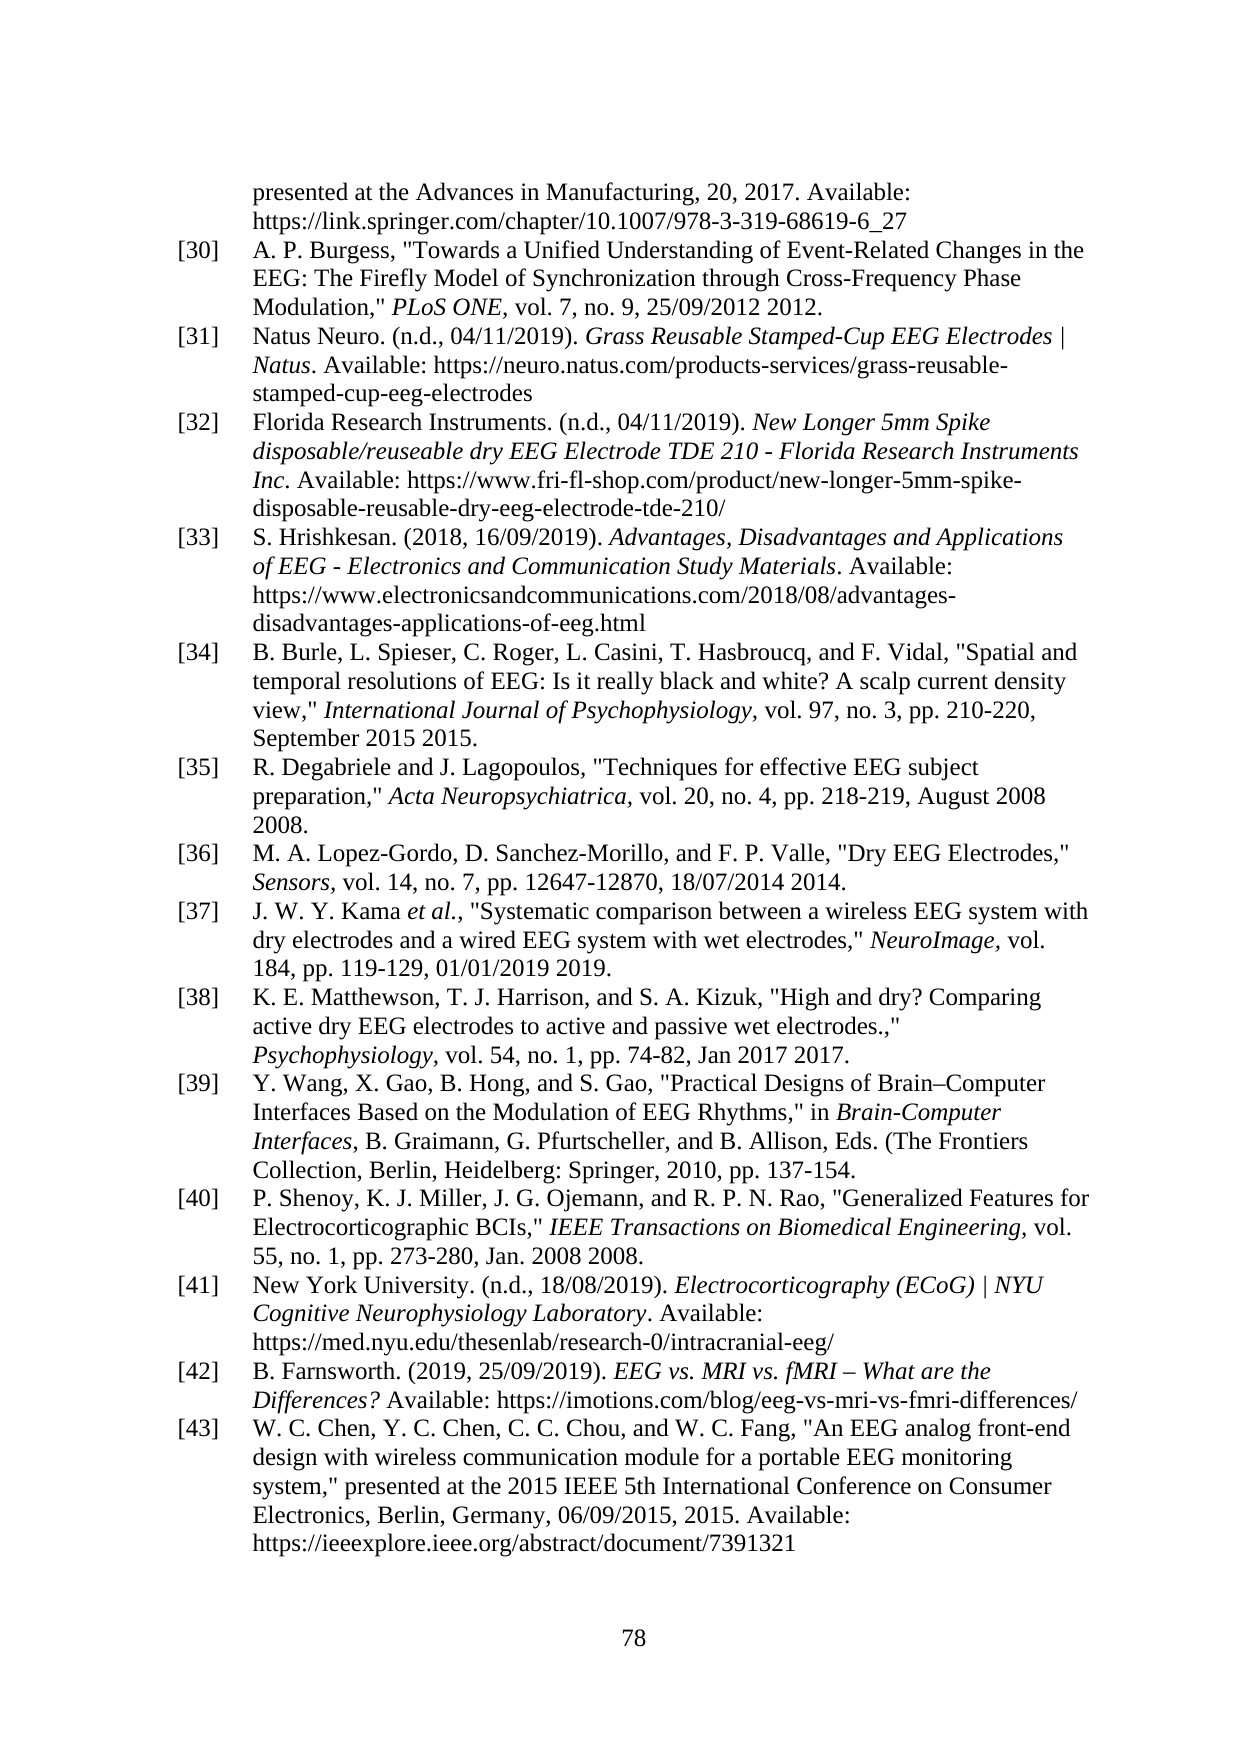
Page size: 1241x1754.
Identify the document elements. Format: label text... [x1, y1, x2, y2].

text [39] Y. Wang, X. Gao, B. Hong, and S. Gao, "Practical Designs of Brain–Computer Interfaces Based on the Modulation of EEG Rhythms," in Brain-Computer Interfaces, B. Graimann, G. Pfurtscheller, and B. Allison, Eds. (The Frontiers Collection, Berlin, Heidelberg: Springer, 2010, pp. 137-154. [177, 1068, 1090, 1183]
text [31] Natus Neuro. (n.d., 04/11/2019). Grass Reusable Stamped-Cup EEG Electrodes | Natus. Available: https://neuro.natus.com/products-services/grass-reusable-stamped-cup-eeg-electrodes [177, 321, 1090, 407]
text [41] New York University. (n.d., 18/08/2019). Electrocorticography (ECoG) | NYU Cognitive Neurophysiology Laboratory. Available: https://med.nyu.edu/thesenlab/research-0/intracranial-eeg/ [177, 1270, 1090, 1356]
text [35] R. Degabriele and J. Lagopoulos, "Techniques for effective EEG subject preparation," Acta Neuropsychiatrica, vol. 20, no. 4, pp. 218-219, August 2008 2008. [177, 752, 1090, 838]
text [43] W. C. Chen, Y. C. Chen, C. C. Chou, and W. C. Fang, "An EEG analog front-end design with wireless communication module for a portable EEG monitoring system," presented at the 2015 IEEE 5th International Conference on Consumer Electronics, Berlin, Germany, 06/09/2015, 2015. Available: https://ieeexplore.ieee.org/abstract/document/7391321 [177, 1413, 1090, 1557]
text [32] Florida Research Instruments. (n.d., 04/11/2019). New Longer 5mm Spike disposable/reuseable dry EEG Electrode TDE 210 - Florida Research Instruments Inc. Available: https://www.fri-fl-shop.com/product/new-longer-5mm-spike-disposable-reusable-dry-eeg-electrode-tde-210/ [177, 407, 1090, 522]
text [33] S. Hrishkesan. (2018, 16/09/2019). Advantages, Disadvantages and Applications of EEG - Electronics and Communication Study Materials. Available: https://www.electronicsandcommunications.com/2018/08/advantages-disadvantages-applications-of-eeg.html [177, 522, 1090, 637]
text [30] A. P. Burgess, "Towards a Unified Understanding of Event-Related Changes in the EEG: The Firefly Model of Synchronization through Cross-Frequency Phase Modulation," PLoS ONE, vol. 7, no. 9, 25/09/2012 2012. [177, 235, 1090, 321]
text [37] J. W. Y. Kama et al., "Systematic comparison between a wireless EEG system with dry electrodes and a wired EEG system with wet electrodes," NeuroImage, vol. 184, pp. 119-129, 01/01/2019 2019. [177, 896, 1090, 982]
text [177, 177, 1090, 235]
text [42] B. Farnsworth. (2019, 25/09/2019). EEG vs. MRI vs. fMRI – What are the Differences? Available: https://imotions.com/blog/eeg-vs-mri-vs-fmri-differences/ [177, 1356, 1090, 1413]
text [38] K. E. Matthewson, T. J. Harrison, and S. A. Kizuk, "High and dry? Comparing active dry EEG electrodes to active and passive wet electrodes.," Psychophysiology, vol. 54, no. 1, pp. 74-82, Jan 2017 2017. [177, 982, 1090, 1068]
text [36] M. A. Lopez-Gordo, D. Sanchez-Morillo, and F. P. Valle, "Dry EEG Electrodes," Sensors, vol. 14, no. 7, pp. 12647-12870, 18/07/2014 2014. [177, 838, 1090, 896]
text [40] P. Shenoy, K. J. Miller, J. G. Ojemann, and R. P. N. Rao, "Generalized Features for Electrocorticographic BCIs," IEEE Transactions on Biomedical Engineering, vol. 55, no. 1, pp. 273-280, Jan. 2008 2008. [177, 1183, 1090, 1270]
text [34] B. Burle, L. Spieser, C. Roger, L. Casini, T. Hasbroucq, and F. Vidal, "Spatial and temporal resolutions of EEG: Is it really black and white? A scalp current density view," International Journal of Psychophysiology, vol. 97, no. 3, pp. 210-220, September 2015 2015. [177, 637, 1090, 752]
